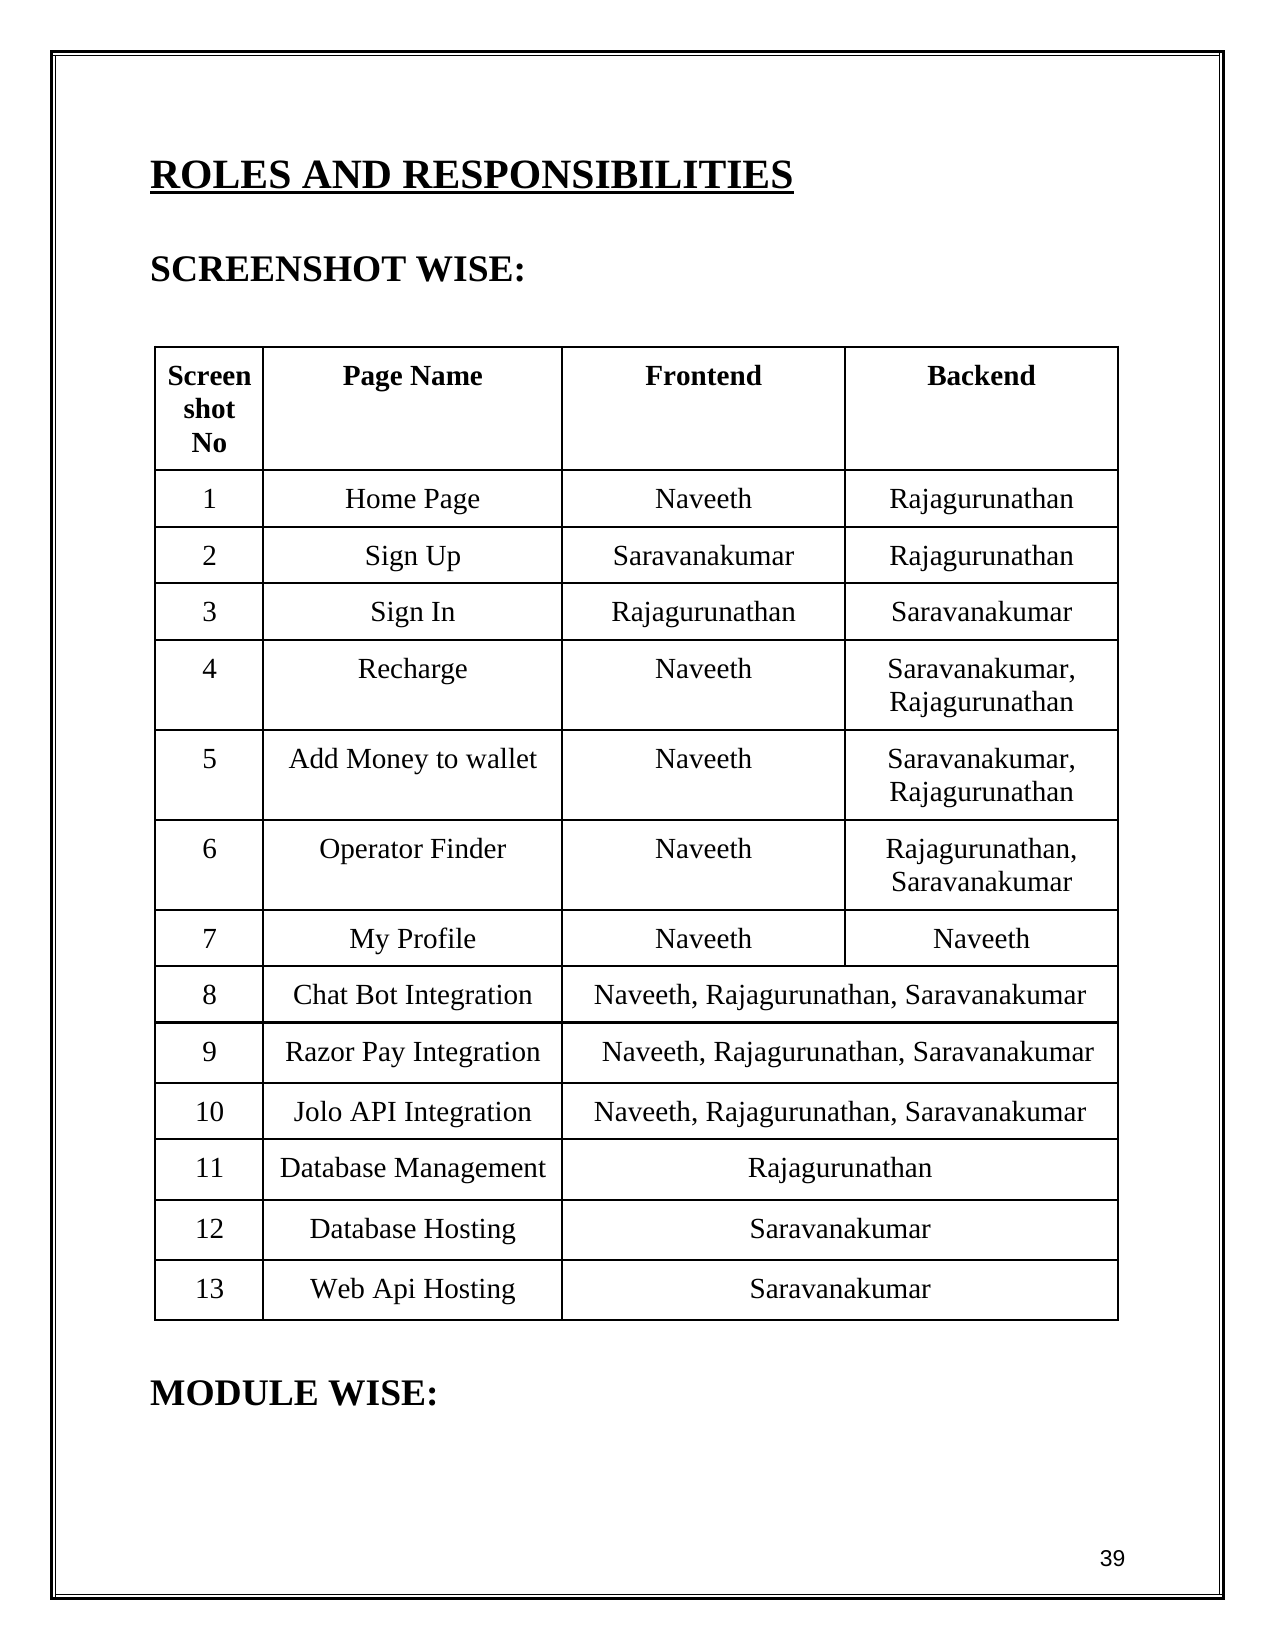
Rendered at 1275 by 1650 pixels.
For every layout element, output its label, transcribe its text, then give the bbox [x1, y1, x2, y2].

table_cell Jolo API Integration [264, 1084, 561, 1138]
table_cell Database Hosting [264, 1201, 561, 1259]
table_cell Naveeth, Rajagurunathan, Saravanakumar [563, 967, 1117, 1021]
table_cell Rajagurunathan [563, 1140, 1117, 1198]
table_cell Operator Finder [264, 821, 561, 908]
table_cell 12 [156, 1201, 262, 1259]
table_header Backend [846, 348, 1117, 469]
table_cell Naveeth [563, 471, 844, 526]
table_cell 7 [156, 911, 262, 965]
table_header Screenshot No [156, 348, 262, 469]
table_cell Naveeth [563, 911, 844, 965]
table_cell Naveeth [563, 821, 844, 908]
table_cell My Profile [264, 911, 561, 965]
table_header Frontend [563, 348, 844, 469]
table_cell Recharge [264, 641, 561, 728]
table_cell Naveeth [846, 911, 1117, 965]
table_cell Sign In [264, 584, 561, 638]
table_cell 2 [156, 528, 262, 582]
table_cell Saravanakumar [563, 528, 844, 582]
table_cell Naveeth, Rajagurunathan, Saravanakumar [563, 1024, 1117, 1082]
table_cell Naveeth [563, 731, 844, 818]
table_cell Web Api Hosting [264, 1261, 561, 1319]
table_cell Database Management [264, 1140, 561, 1198]
table_cell 1 [156, 471, 262, 526]
table_cell 9 [156, 1024, 262, 1082]
table_cell 10 [156, 1084, 262, 1138]
table_cell Saravanakumar [563, 1201, 1117, 1259]
table_cell Razor Pay Integration [264, 1024, 561, 1082]
text MODULE WISE: [150, 1371, 1125, 1414]
table_cell 3 [156, 584, 262, 638]
table_cell Home Page [264, 471, 561, 526]
table_cell Saravanakumar, Rajagurunathan [846, 731, 1117, 818]
table_cell Rajagurunathan [846, 528, 1117, 582]
table_cell 5 [156, 731, 262, 818]
table_cell Naveeth, Rajagurunathan, Saravanakumar [563, 1084, 1117, 1138]
table_cell 8 [156, 967, 262, 1021]
table_cell Saravanakumar [846, 584, 1117, 638]
table_cell Add Money to wallet [264, 731, 561, 818]
table_cell Rajagurunathan [846, 471, 1117, 526]
table_cell Chat Bot Integration [264, 967, 561, 1021]
table_cell Saravanakumar [563, 1261, 1117, 1319]
table_cell Rajagurunathan, Saravanakumar [846, 821, 1117, 908]
table_cell Rajagurunathan [563, 584, 844, 638]
table_cell Sign Up [264, 528, 561, 582]
table_cell 11 [156, 1140, 262, 1198]
table_cell 4 [156, 641, 262, 728]
table_cell 13 [156, 1261, 262, 1319]
text SCREENSHOT WISE: [150, 246, 1125, 289]
table_cell Naveeth [563, 641, 844, 728]
text ROLES AND RESPONSIBILITIES [150, 150, 1125, 198]
table_header Page Name [264, 348, 561, 469]
table_cell Saravanakumar, Rajagurunathan [846, 641, 1117, 728]
table_cell 6 [156, 821, 262, 908]
